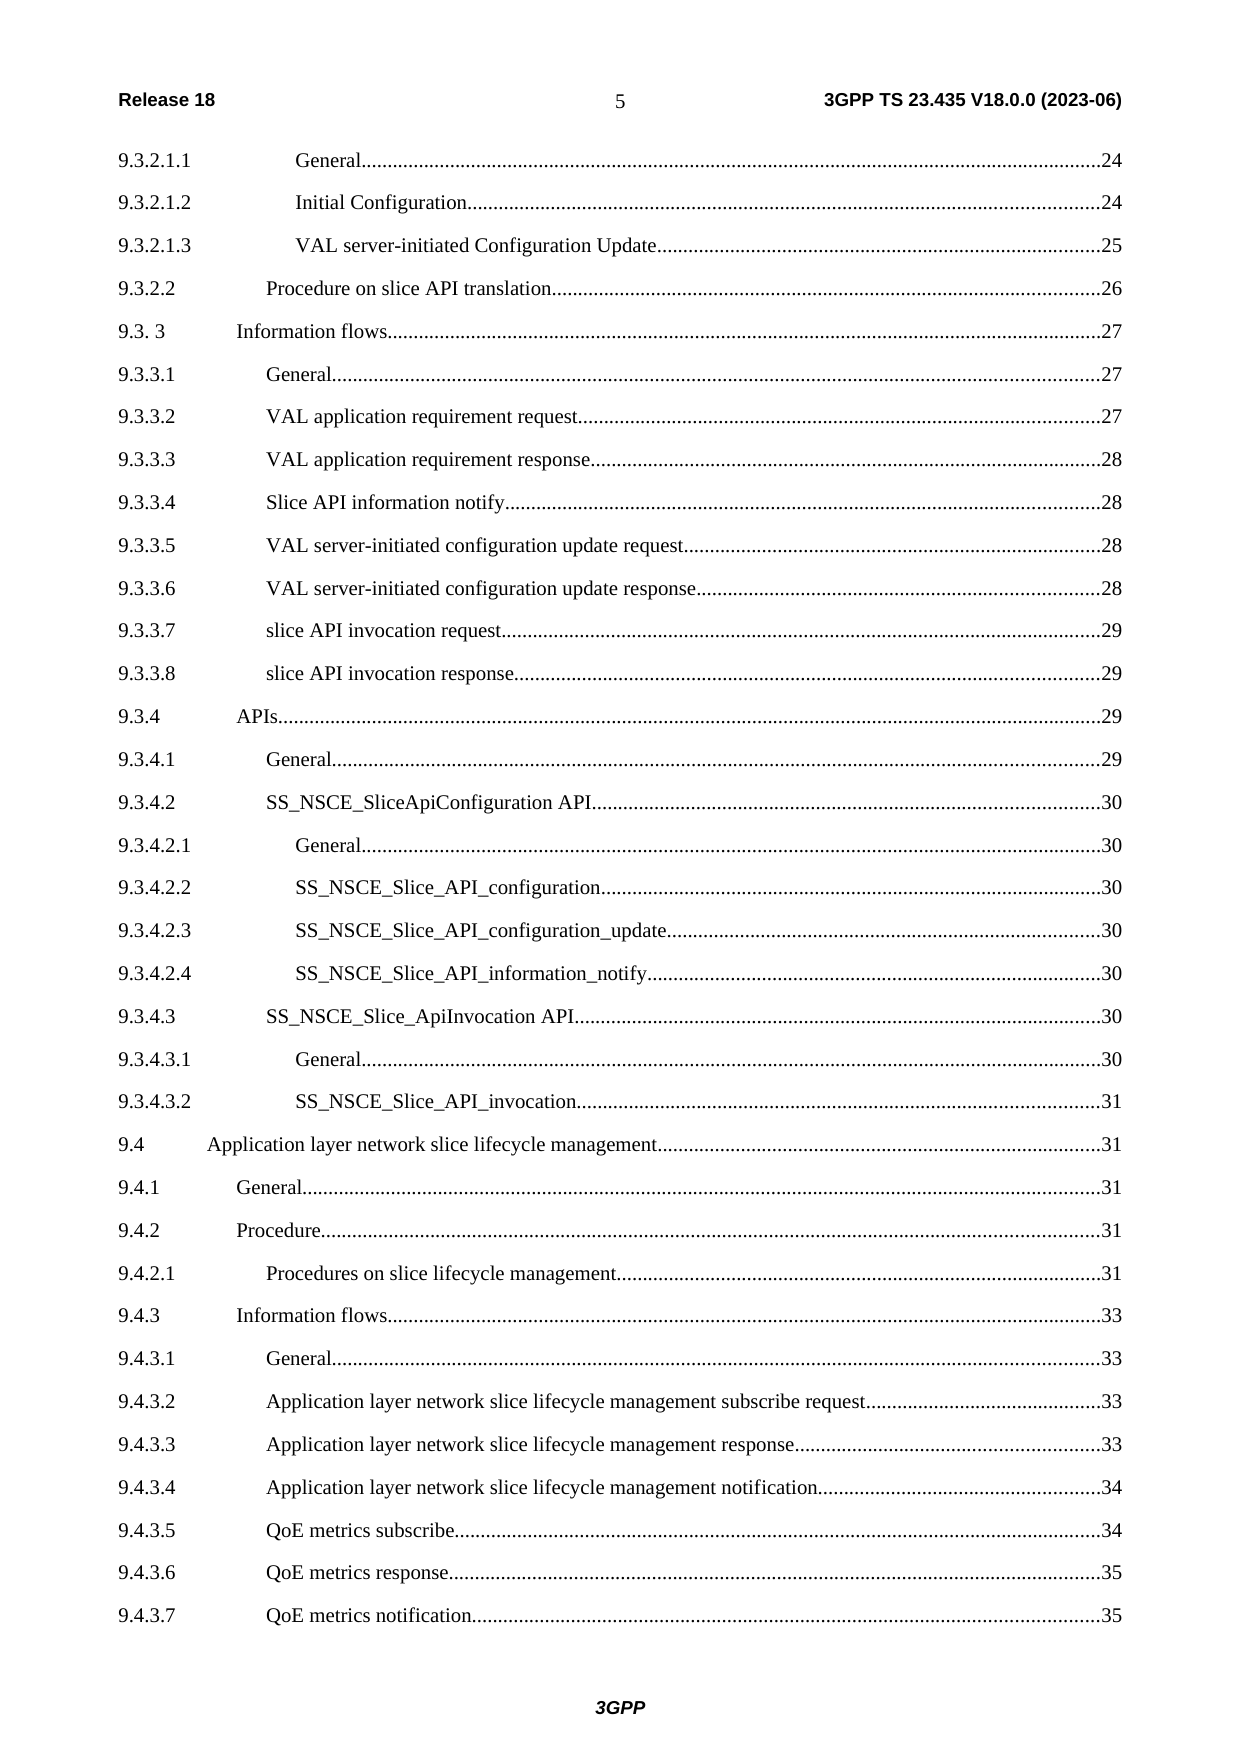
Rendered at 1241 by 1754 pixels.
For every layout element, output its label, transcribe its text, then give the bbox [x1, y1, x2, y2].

text 9.3.4.2.2 SS_NSCE_Slice_API_configuration 30 [118, 875, 1122, 899]
text 9.3.4.3 SS_NSCE_Slice_ApiInvocation API 30 [118, 1004, 1122, 1028]
text 9.3.3.7 slice API invocation request 29 [118, 618, 1122, 642]
text 9.4.3.2 Application layer network slice lifecycle management subscribe request 33 [118, 1389, 1122, 1413]
text 9.4.3.1 General 33 [118, 1346, 1122, 1370]
text 9.3.4.2 SS_NSCE_SliceApiConfiguration API 30 [118, 790, 1122, 814]
text 9.4.3.5 QoE metrics subscribe 34 [118, 1517, 1122, 1542]
text 9.4 Application layer network slice lifecycle management 31 [118, 1132, 1122, 1156]
text 9.3.3.4 Slice API information notify 28 [118, 490, 1122, 514]
text 9.3.2.1.3 VAL server-initiated Configuration Update 25 [118, 233, 1122, 257]
text 9.3.3.1 General 27 [118, 362, 1122, 386]
text 9.4.3.3 Application layer network slice lifecycle management response 33 [118, 1432, 1122, 1456]
text 9.4.2.1 Procedures on slice lifecycle management 31 [118, 1261, 1122, 1285]
text 9.3.4.2.3 SS_NSCE_Slice_API_configuration_update 30 [118, 918, 1122, 942]
text 9.4.3 Information flows 33 [118, 1303, 1122, 1327]
text 9.4.3.6 QoE metrics response 35 [118, 1560, 1122, 1584]
text 9.3.4.3.1 General 30 [118, 1047, 1122, 1071]
text 9.3.3.8 slice API invocation response 29 [118, 661, 1122, 685]
text 9.3.3.2 VAL application requirement request 27 [118, 404, 1122, 428]
text 9.3.4.2.4 SS_NSCE_Slice_API_information_notify 30 [118, 961, 1122, 985]
text 9.3.4.1 General 29 [118, 747, 1122, 771]
text 9.4.1 General 31 [118, 1175, 1122, 1199]
text 9.3.4.3.2 SS_NSCE_Slice_API_invocation 31 [118, 1089, 1122, 1113]
text 9.3.2.1.2 Initial Configuration 24 [118, 190, 1122, 214]
text 9.3.2.1.1 General 24 [118, 147, 1122, 172]
text 9.4.3.4 Application layer network slice lifecycle management notification 34 [118, 1475, 1122, 1499]
text 9.3.3.3 VAL application requirement response 28 [118, 447, 1122, 471]
text 9.3. 3 Information flows 27 [118, 319, 1122, 343]
text 9.4.3.7 QoE metrics notification 35 [118, 1603, 1122, 1627]
text 9.4.2 Procedure 31 [118, 1218, 1122, 1242]
text 9.3.4.2.1 General 30 [118, 832, 1122, 857]
text 9.3.3.6 VAL server-initiated configuration update response 28 [118, 576, 1122, 600]
text 9.3.3.5 VAL server-initiated configuration update request 28 [118, 533, 1122, 557]
text 9.3.4 APIs 29 [118, 704, 1122, 728]
text 9.3.2.2 Procedure on slice API translation 26 [118, 276, 1122, 300]
